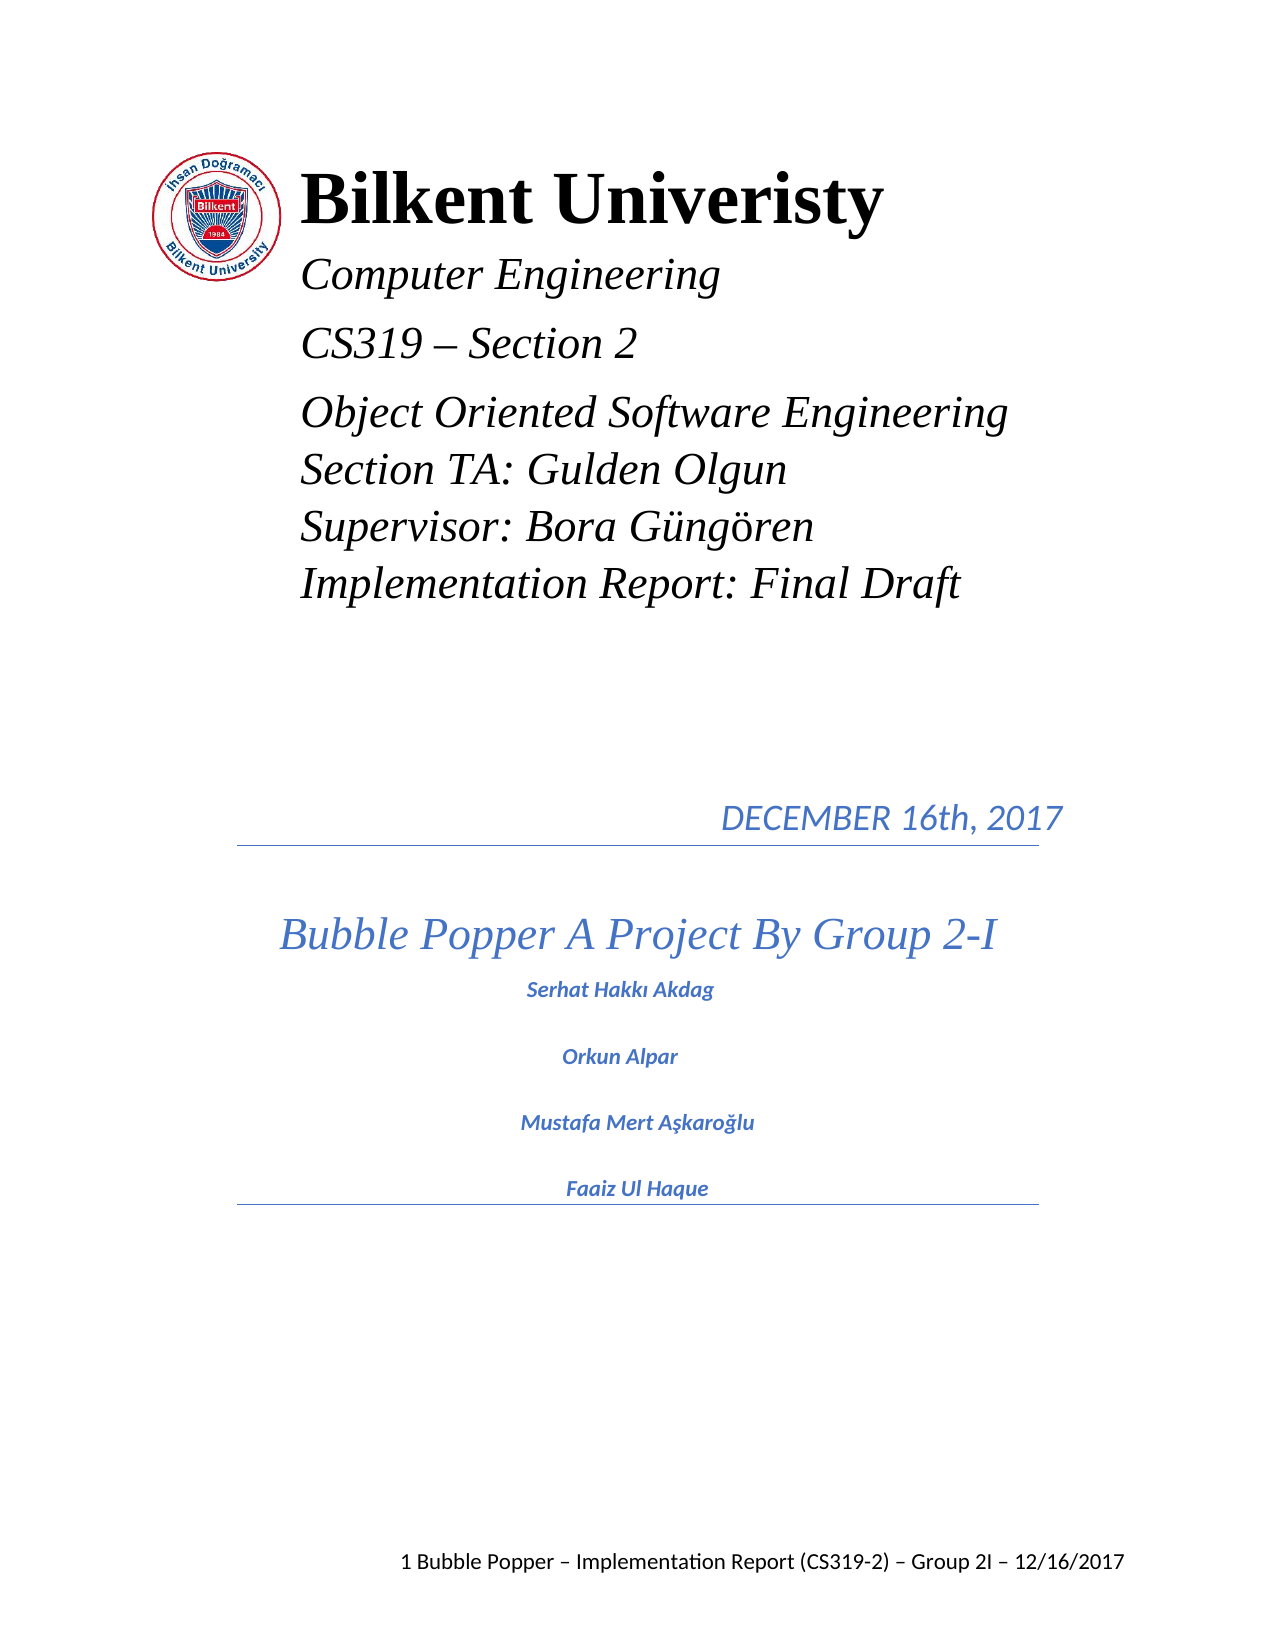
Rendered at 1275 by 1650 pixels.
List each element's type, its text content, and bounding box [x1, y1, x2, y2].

text Faaiz Ul Haque [150, 1174, 1124, 1202]
subtitle Computer Engineering [150, 247, 1124, 299]
text Serhat Hakkı Akdag [300, 975, 1124, 1003]
text DECEMBER 16th, 2017 [150, 794, 1124, 840]
text Bilkent Univeristy [300, 153, 1124, 240]
subtitle CS319 – Section 2 [225, 316, 1124, 368]
text Mustafa Mert Aşkaroğlu [151, 1108, 1124, 1136]
text Orkun Alpar [150, 1042, 1124, 1070]
subtitle Object Oriented Software Engineering Section TA: Gulden Olgun Supervisor: Bora Güngören Implementation Report: Final Draft [300, 385, 1124, 608]
picture [150, 150, 282, 282]
subtitle Bubble Popper A Project By Group 2-I [279, 906, 1124, 959]
